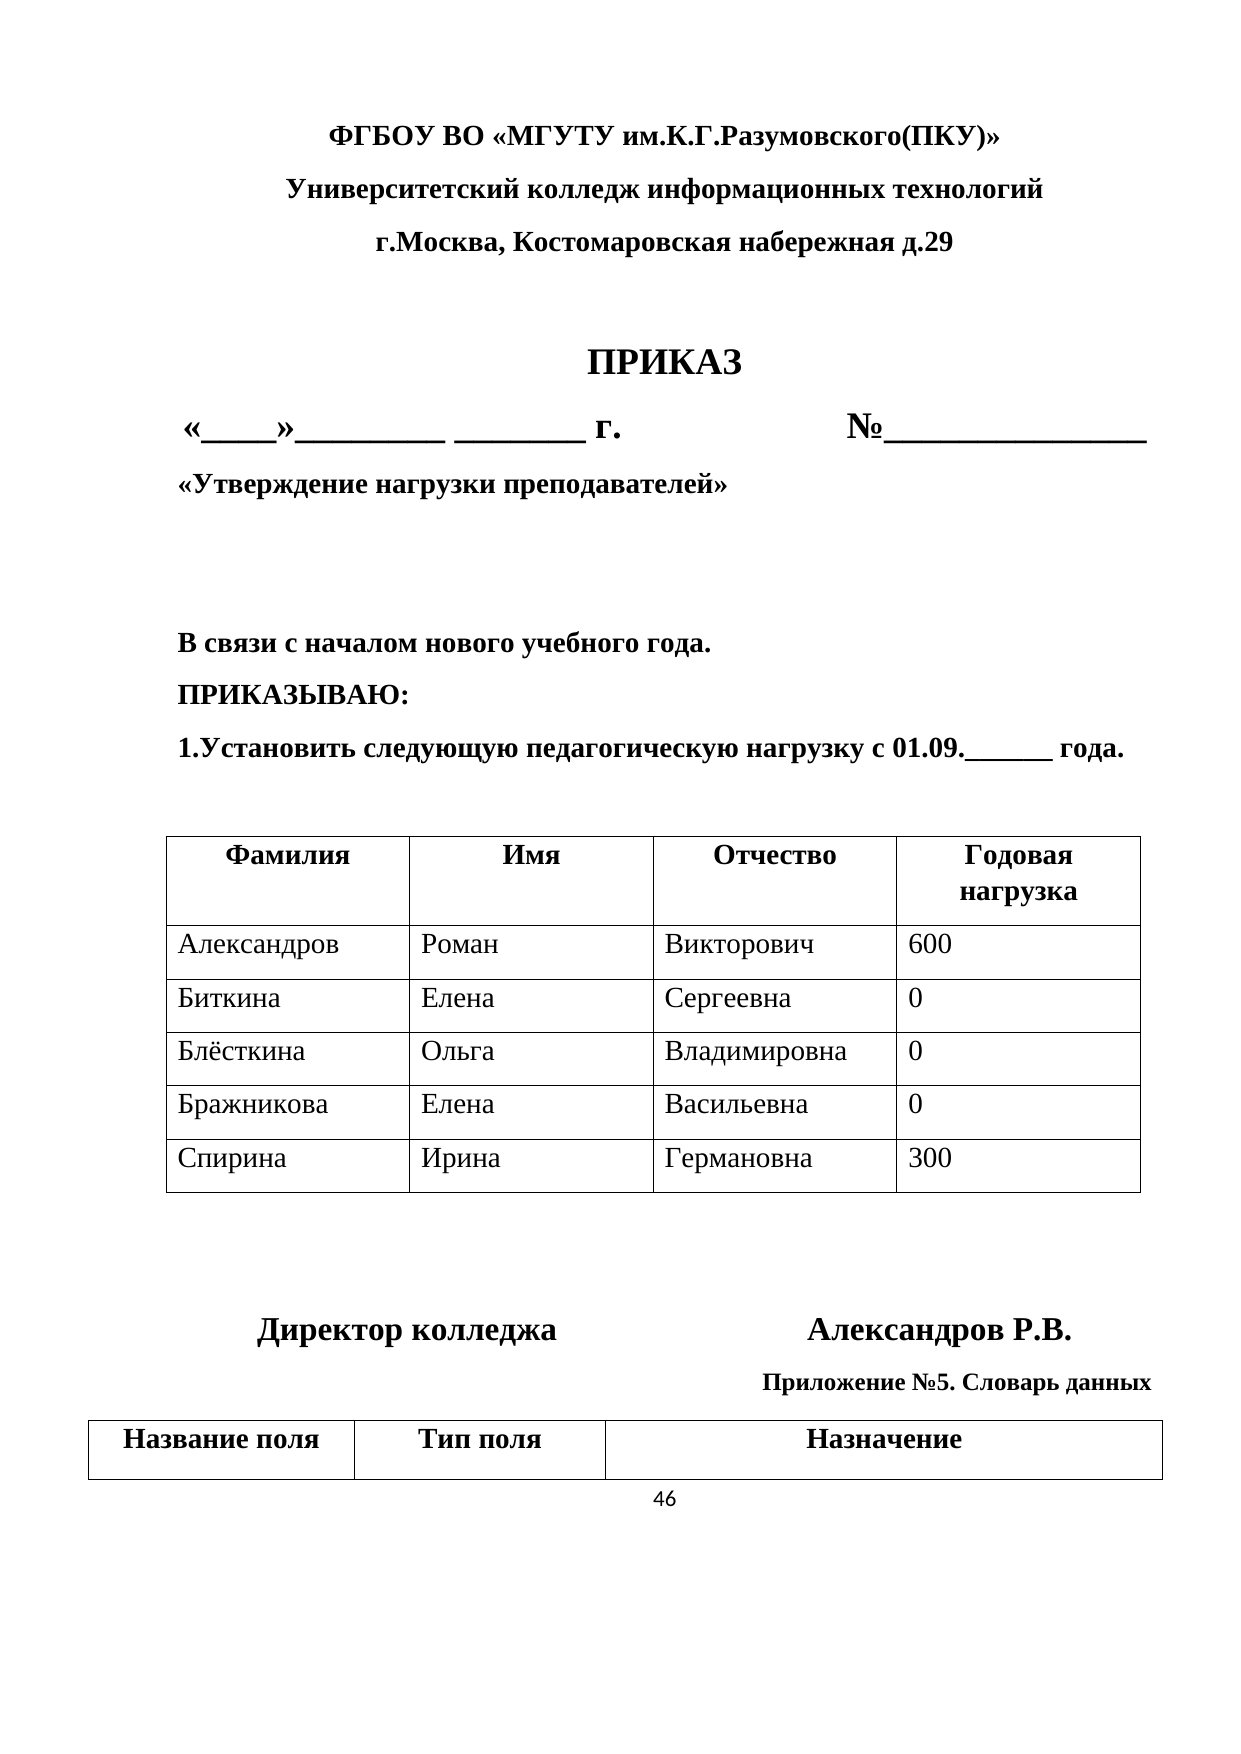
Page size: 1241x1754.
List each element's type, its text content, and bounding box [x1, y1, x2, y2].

text «Утверждение нагрузки преподавателей» [177, 466, 1152, 500]
table_header Годовая нагрузка [897, 837, 1140, 925]
table_cell Спирина [167, 1140, 409, 1192]
table_cell Елена [410, 1086, 653, 1139]
table_cell Ольга [410, 1033, 653, 1085]
table_cell Германовна [654, 1140, 896, 1192]
table_header Назначение [606, 1421, 1162, 1479]
text «____»________ _______ г. №______________ [177, 403, 1152, 446]
table_header Фамилия [167, 837, 409, 925]
table_header Тип поля [355, 1421, 605, 1479]
table_header Название поля [89, 1421, 354, 1479]
text В связи с началом нового учебного года. [177, 625, 1152, 658]
text Университетский колледж информационных технологий [177, 171, 1152, 204]
table_cell Елена [410, 980, 653, 1032]
table_cell Ирина [410, 1140, 653, 1192]
table_cell Викторович [654, 926, 896, 979]
table_header Имя [410, 837, 653, 925]
table_cell 300 [897, 1140, 1140, 1192]
table_cell Александров [167, 926, 409, 979]
text г.Москва, Костомаровская набережная д.29 [177, 224, 1152, 257]
table_header Отчество [654, 837, 896, 925]
table_cell Владимировна [654, 1033, 896, 1085]
text ПРИКАЗ [177, 340, 1152, 383]
table_cell 0 [897, 1033, 1140, 1085]
table_cell Биткина [167, 980, 409, 1032]
table_cell 600 [897, 926, 1140, 979]
table_cell Сергеевна [654, 980, 896, 1032]
table_cell Блёсткина [167, 1033, 409, 1085]
table_cell Роман [410, 926, 653, 979]
table_cell Бражникова [167, 1086, 409, 1139]
text Директор колледжа Александров Р.В. [177, 1309, 1152, 1347]
table_cell Васильевна [654, 1086, 896, 1139]
table_cell 0 [897, 980, 1140, 1032]
text ФГБОУ ВО «МГУТУ им.К.Г.Разумовского(ПКУ)» [177, 118, 1152, 152]
text 1.Установить следующую педагогическую нагрузку с 01.09.______ года. [177, 730, 1152, 764]
text Приложение №5. Словарь данных [177, 1367, 1152, 1396]
table_cell 0 [897, 1086, 1140, 1139]
text ПРИКАЗЫВАЮ: [177, 677, 1152, 711]
